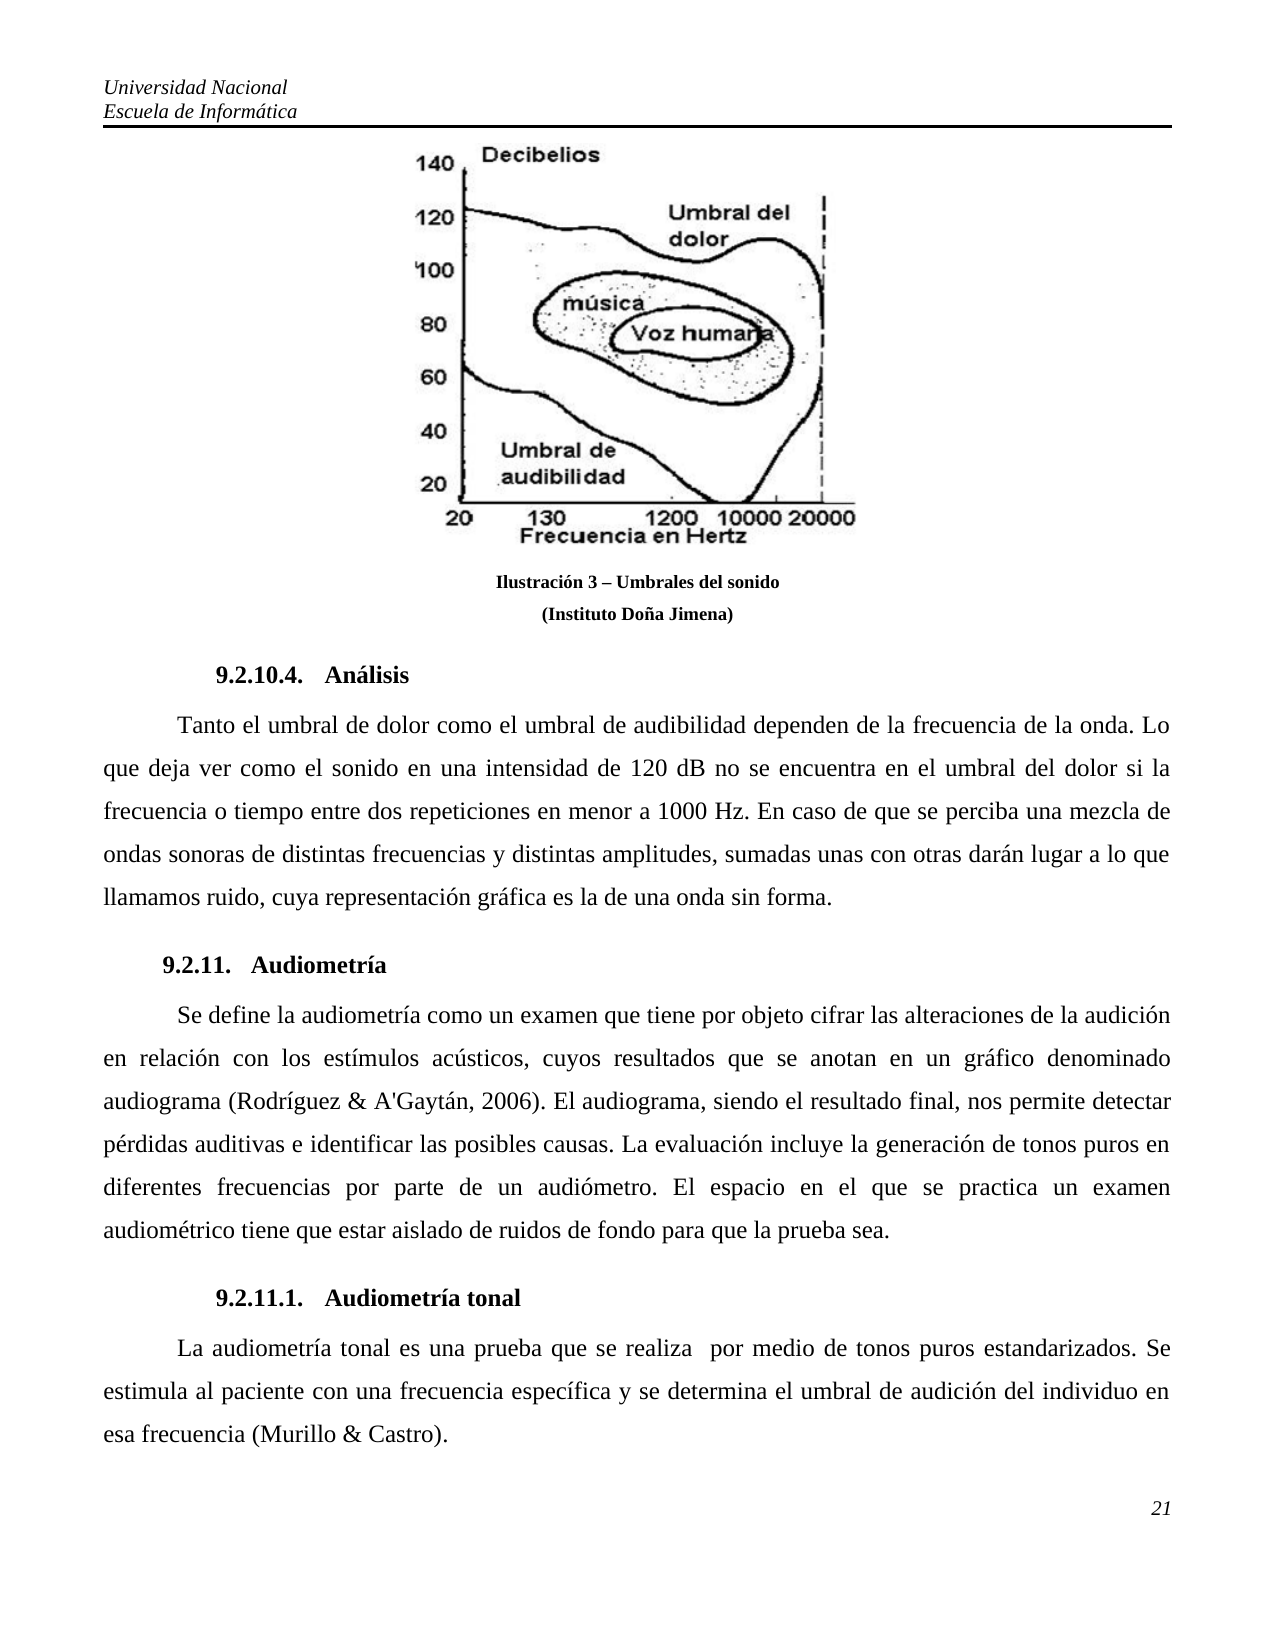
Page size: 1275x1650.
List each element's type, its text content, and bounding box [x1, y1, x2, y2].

text La audiometría tonal es una prueba que se realiza por medio de tonos puros estandarizados. Se estimula al paciente con una frecuencia específica y se determina el umbral de audición del individuo en esa frecuencia . [103, 1333, 1172, 1448]
list Audiometría tonal [216, 1283, 1172, 1312]
text Audiometría [162, 950, 1172, 979]
text Ilustración 3 – Umbrales del sonido [103, 571, 1172, 592]
picture [408, 143, 867, 557]
list Análisis [216, 660, 1172, 689]
text Se define la audiometría como un examen que tiene por objeto cifrar las alteraciones de la audición en relación con los estímulos acústicos, cuyos resultados que se anotan en un gráfico denominado audiograma . El audiograma, siendo el resultado final, nos permite detectar pérdidas auditivas e identificar las posibles causas. La evaluación incluye la generación de tonos puros en diferentes frecuencias por parte de un audiómetro. El espacio en el que se practica un examen audiométrico tiene que estar aislado de ruidos de fondo para que la prueba sea. [103, 1000, 1172, 1244]
text Tanto el umbral de dolor como el umbral de audibilidad dependen de la frecuencia de la onda. Lo que deja ver como el sonido en una intensidad de 120 dB no se encuentra en el umbral del dolor si la frecuencia o tiempo entre dos repeticiones en menor a 1000 Hz. En caso de que se perciba una mezcla de ondas sonoras de distintas frecuencias y distintas amplitudes, sumadas unas con otras darán lugar a lo que llamamos ruido, cuya representación gráfica es la de una onda sin forma. [103, 710, 1172, 911]
